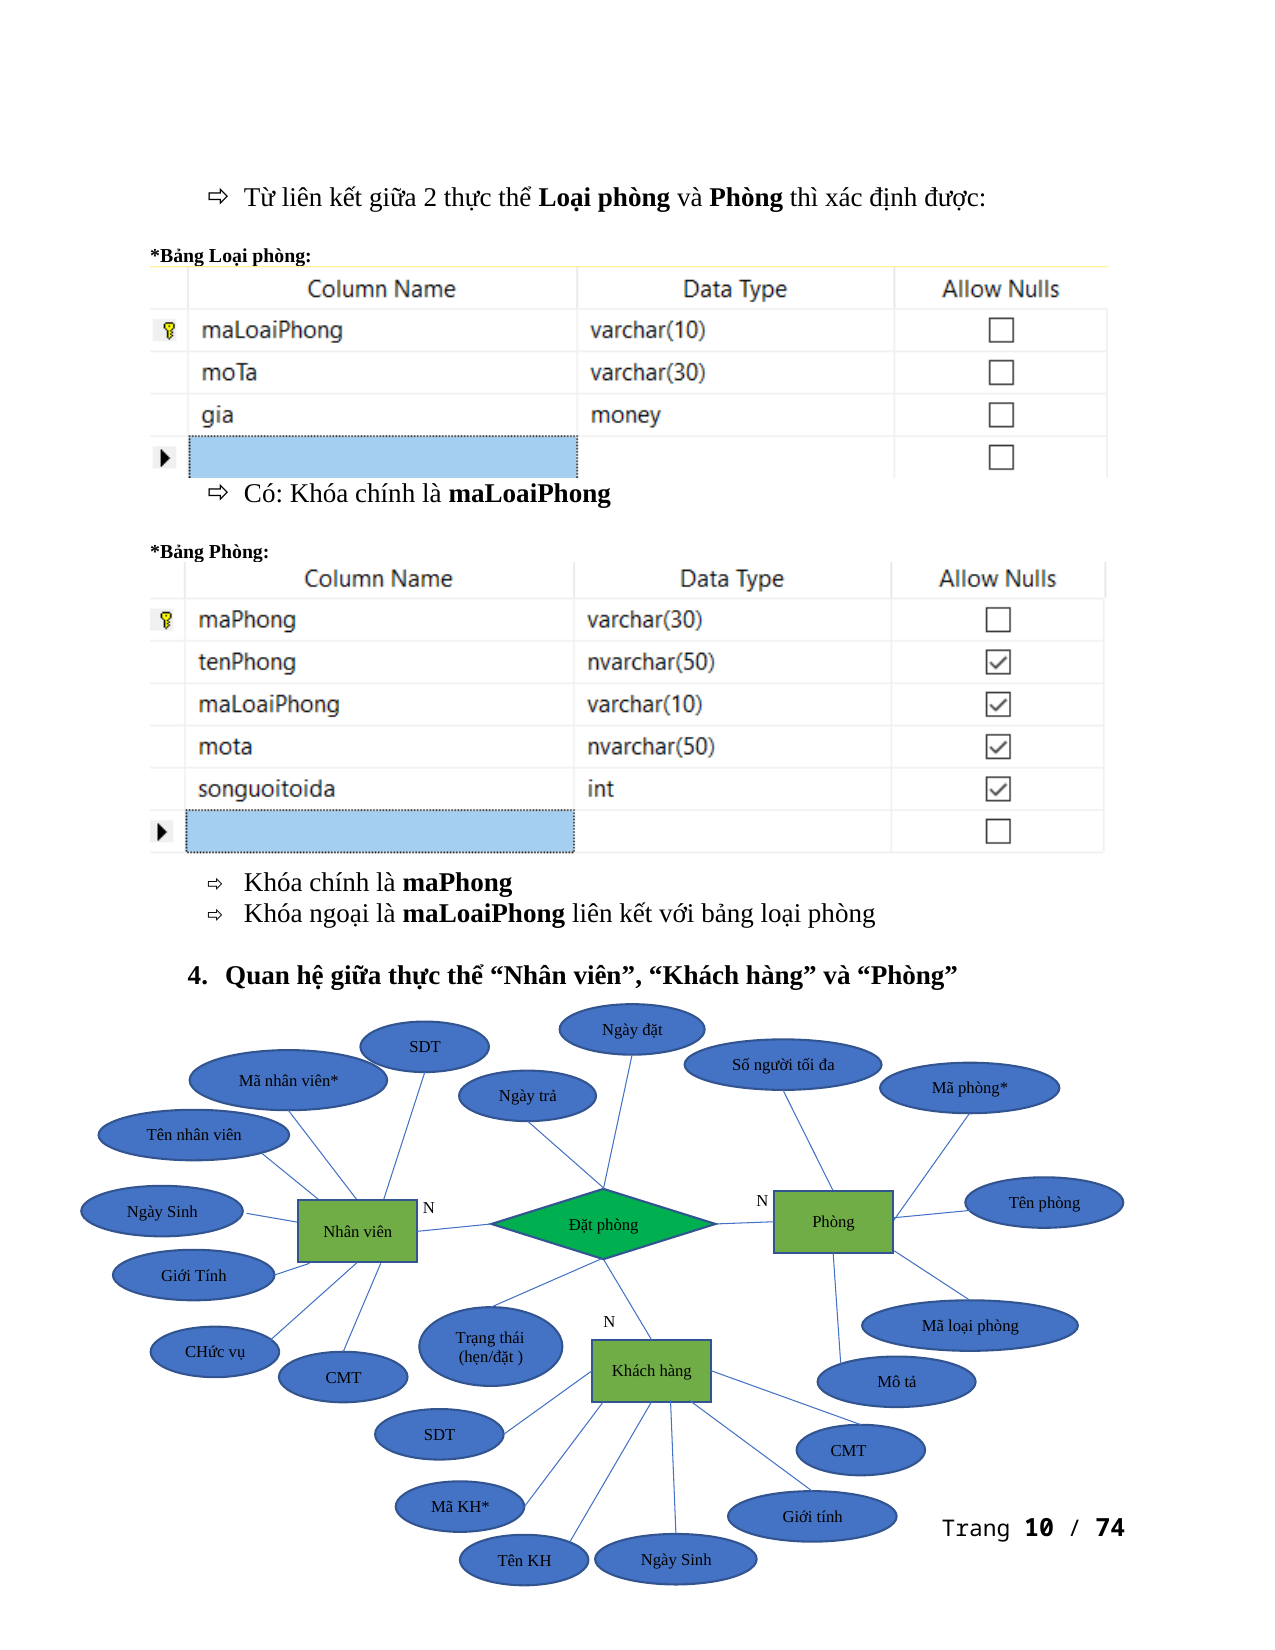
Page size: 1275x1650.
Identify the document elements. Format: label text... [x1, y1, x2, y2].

picture [150, 562, 1108, 866]
picture [150, 266, 1108, 478]
list Quan hệ giữa thực thể “Nhân viên”, “Khách hàng” và “Phòng” [187, 959, 1125, 990]
list Khóa chính là maPhong [206, 866, 1125, 897]
list Khóa ngoại là maLoaiPhong liên kết với bảng loại phòng [206, 897, 1125, 928]
text *Bảng Loại phòng: [150, 243, 1125, 266]
list Từ liên kết giữa 2 thực thể Loại phòng và Phòng thì xác định được: [206, 181, 1125, 212]
list Có: Khóa chính là maLoaiPhong [206, 477, 1125, 508]
text *Bảng Phòng: [150, 540, 1125, 562]
